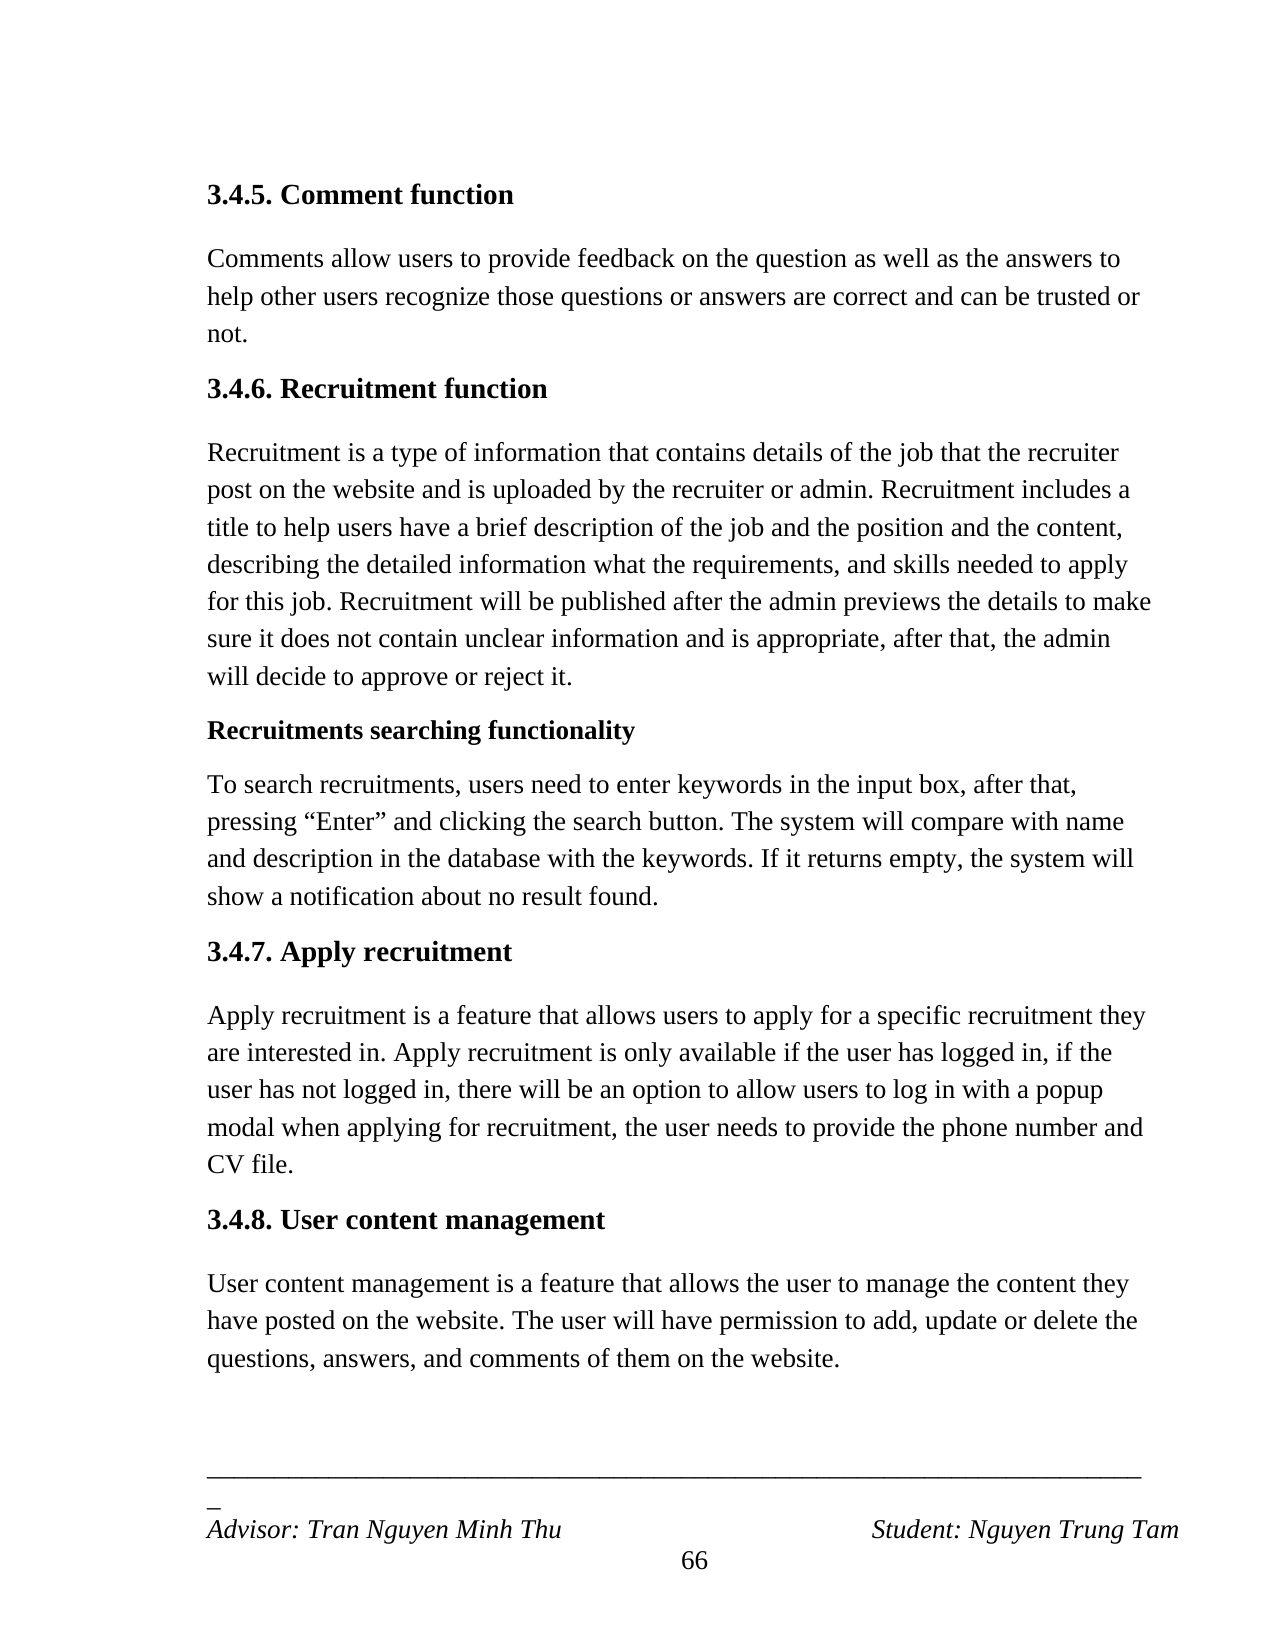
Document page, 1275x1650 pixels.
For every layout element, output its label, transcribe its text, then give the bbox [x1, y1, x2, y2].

subtitle Comment function [207, 177, 1157, 211]
text User content management is a feature that allows the user to manage the content they have posted on the website. The user will have permission to add, update or delete the questions, answers, and comments of them on the website. [207, 1267, 1157, 1373]
text Apply recruitment is a feature that allows users to apply for a specific recruitment they are interested in. Apply recruitment is only available if the user has logged in, if the user has not logged in, there will be an option to allow users to log in with a popup modal when applying for recruitment, the user needs to provide the phone number and CV file. [207, 999, 1157, 1179]
subtitle User content management [207, 1202, 1157, 1236]
text Comments allow users to provide feedback on the question as well as the answers to help other users recognize those questions or answers are correct and can be trusted or not. [207, 242, 1157, 348]
text To search recruitments, users need to enter keywords in the input box, after that, pressing “Enter” and clicking the search button. The system will compare with name and description in the database with the keywords. If it returns empty, the system will show a notification about no result found. [207, 768, 1157, 911]
text Recruitment is a type of information that contains details of the job that the recruiter post on the website and is uploaded by the recruiter or admin. Recruitment includes a title to help users have a brief description of the job and the position and the content, describing the detailed information what the requirements, and skills needed to apply for this job. Recruitment will be published after the admin previews the details to make sure it does not contain unclear information and is appropriate, after that, the admin will decide to approve or reject it. [207, 436, 1157, 691]
subtitle Apply recruitment [207, 934, 1157, 967]
text Recruitments searching functionality [207, 714, 1157, 745]
subtitle Recruitment function [207, 371, 1157, 404]
